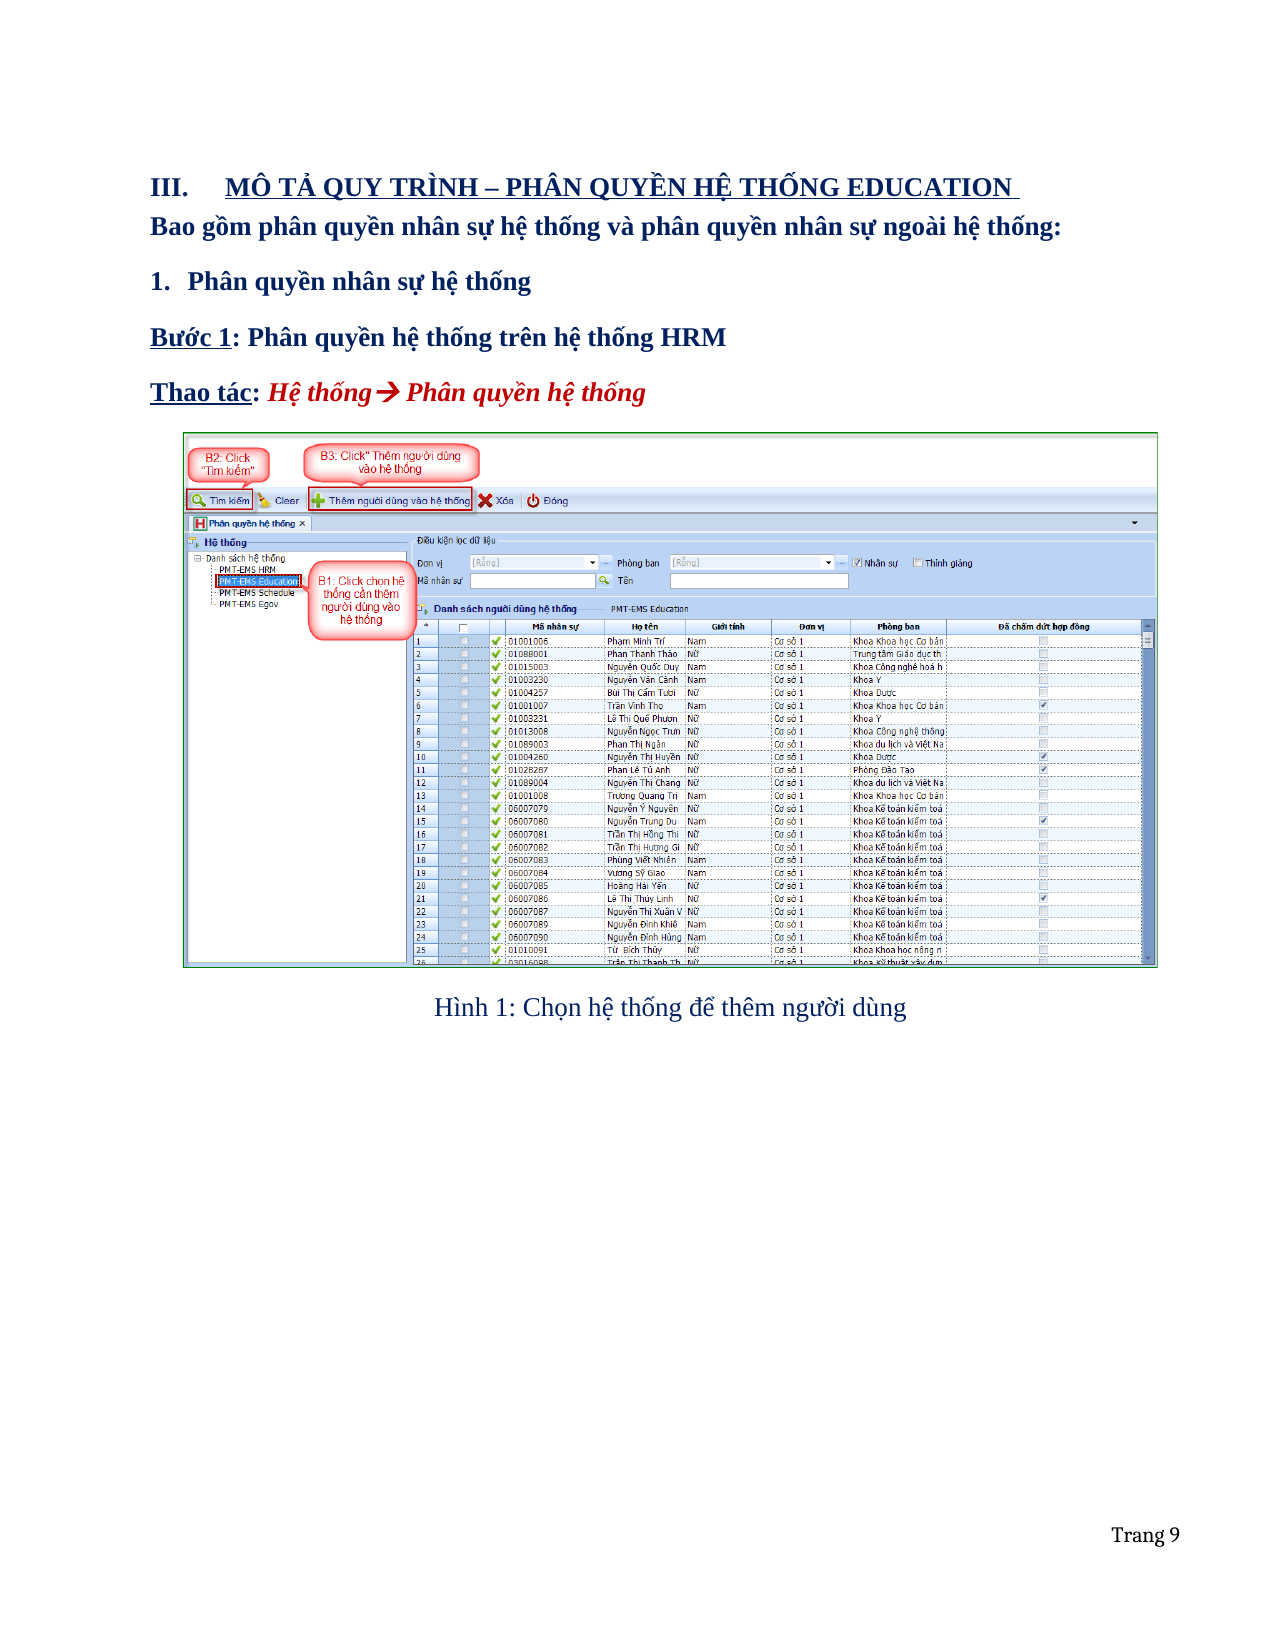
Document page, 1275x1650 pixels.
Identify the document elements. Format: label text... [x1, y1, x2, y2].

text Bao gồm phân quyền nhân sự hệ thống và phân quyền nhân sự ngoài hệ thống: [150, 210, 1191, 241]
text Hình 1: Chọn hệ thống để thêm người dùng [150, 991, 1191, 1022]
text Thao tác: Hệ thống Phân quyền hệ thống [150, 376, 1191, 407]
picture [182, 432, 1158, 968]
text MÔ TẢ QUY TRÌNH – PHÂN QUYỀN HỆ THỐNG EDUCATION [150, 171, 1191, 202]
list Phân quyền nhân sự hệ thống [150, 265, 1191, 296]
text Bước 1: Phân quyền hệ thống trên hệ thống HRM [150, 321, 1191, 352]
